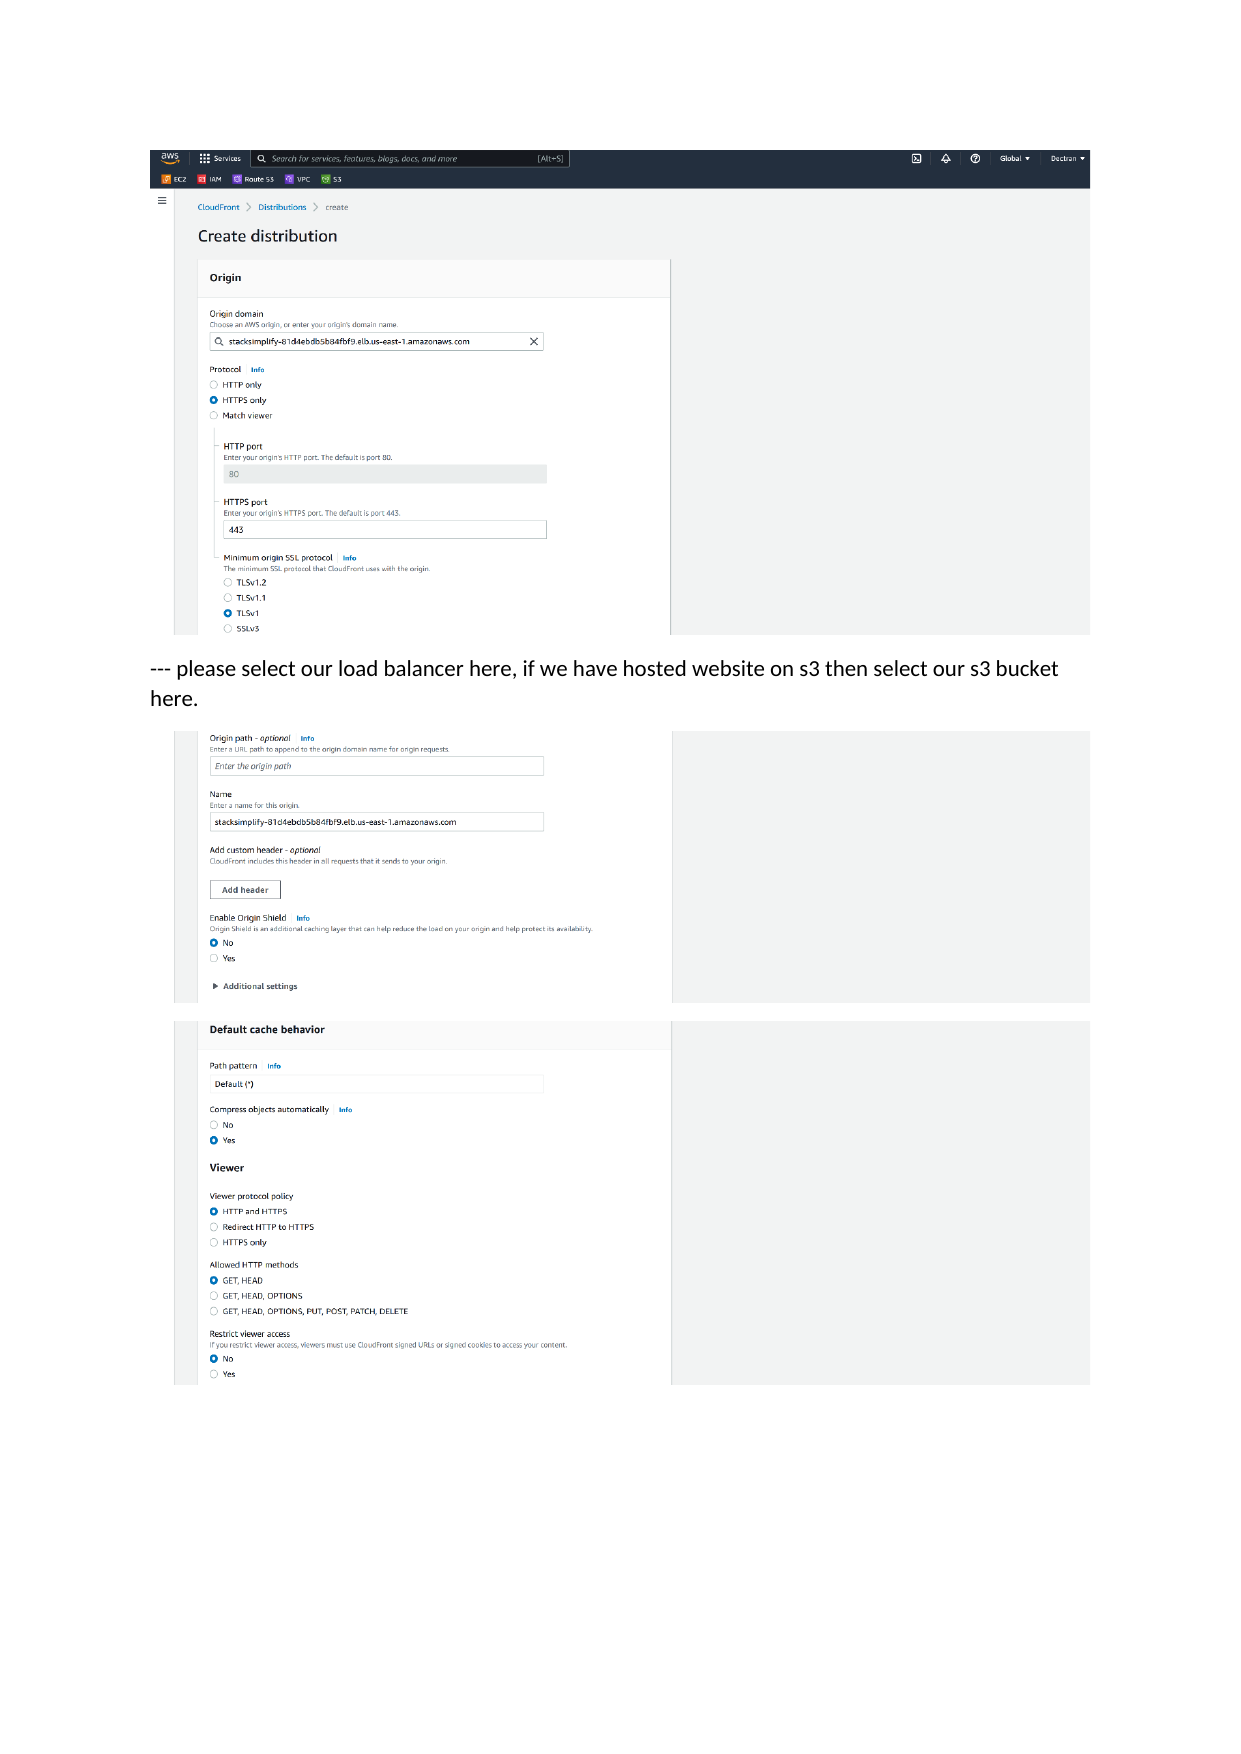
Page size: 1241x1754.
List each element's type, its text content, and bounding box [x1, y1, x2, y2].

text --- please select our load balancer here, if we have hosted website on s3 then select our s3 bucket here. [150, 654, 1090, 712]
picture [150, 150, 1091, 635]
picture [150, 731, 1091, 1003]
picture [150, 1021, 1091, 1385]
